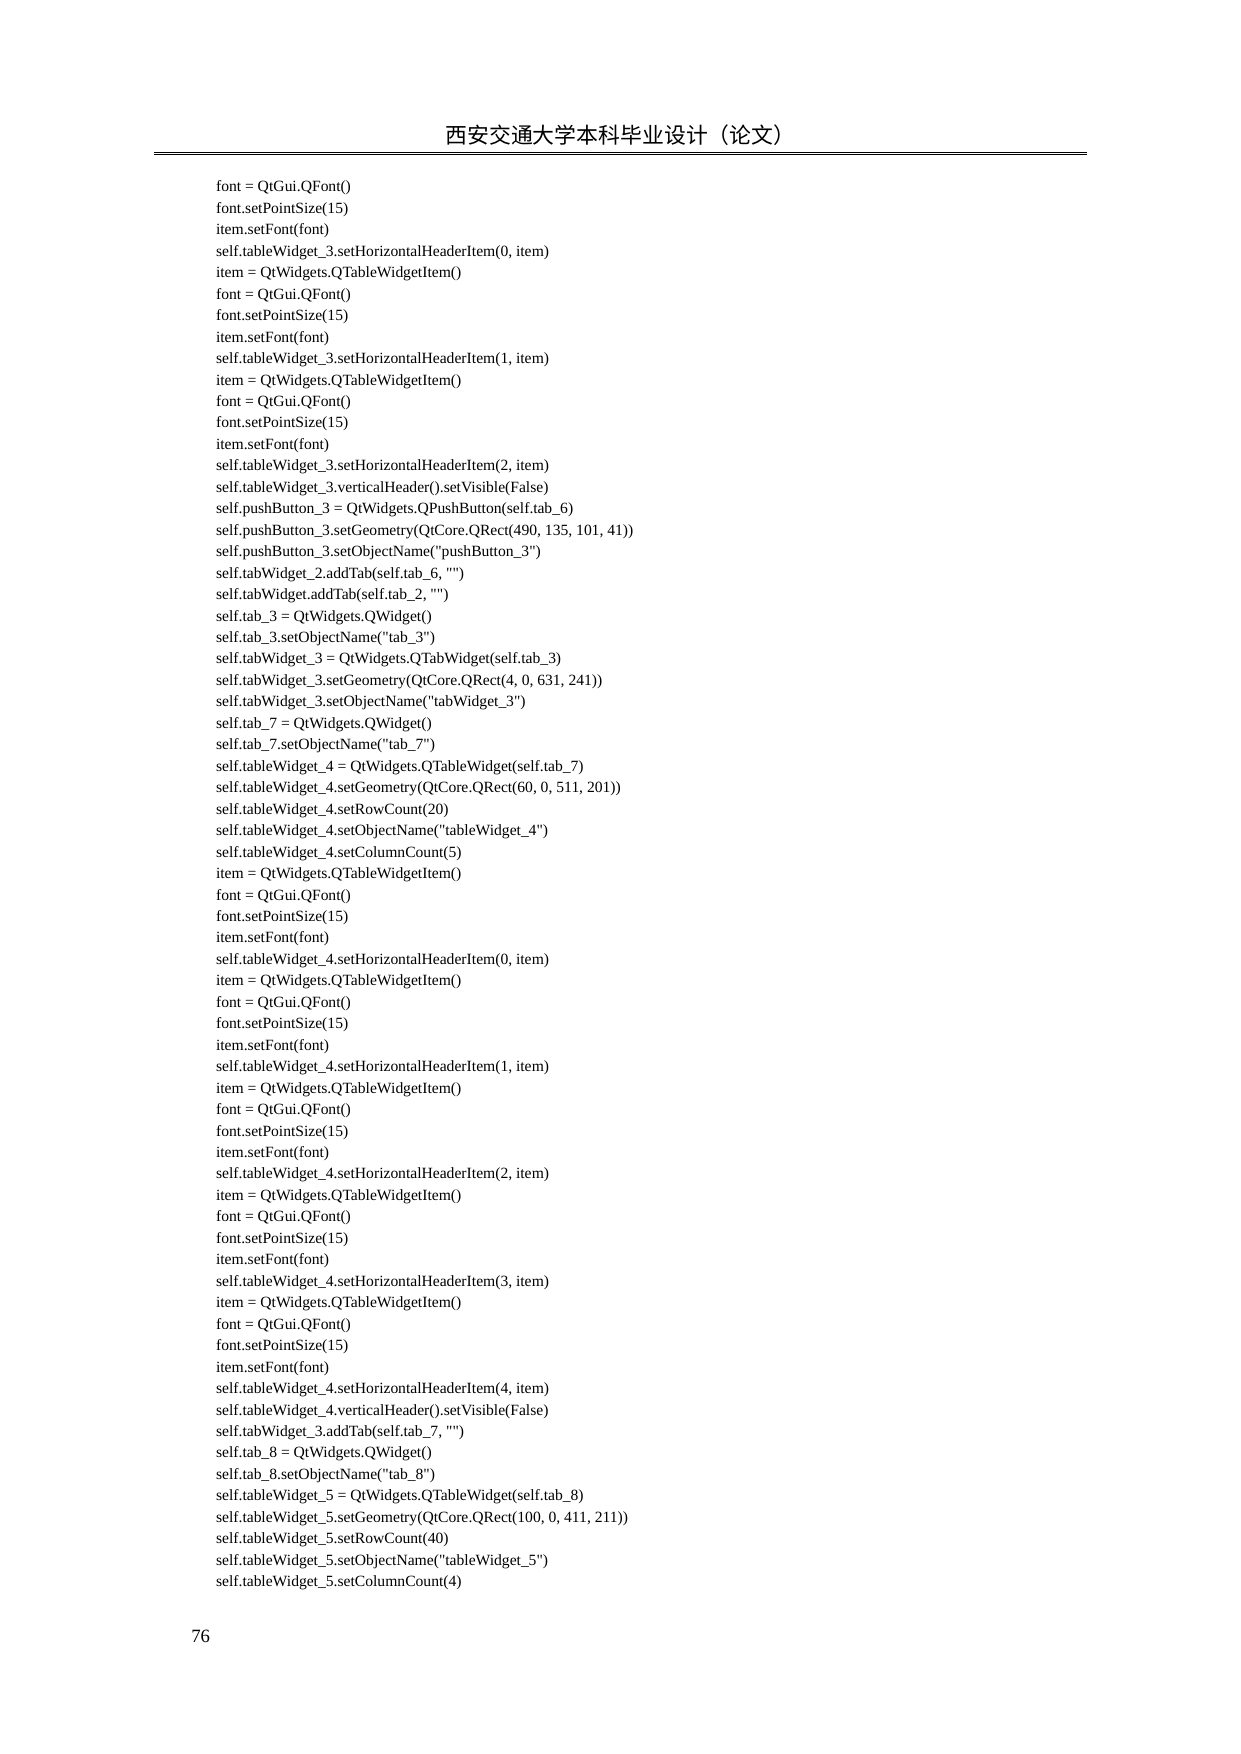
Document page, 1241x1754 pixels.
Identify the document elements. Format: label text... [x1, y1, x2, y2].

text item.setFont(font) [153, 1357, 1087, 1375]
text item = QtWidgets.QTableWidgetItem() [153, 864, 1087, 882]
text self.tabWidget.addTab(self.tab_2, "") [153, 585, 1087, 603]
text self.tableWidget_3.setHorizontalHeaderItem(2, item) [153, 456, 1087, 474]
text item = QtWidgets.QTableWidgetItem() [153, 971, 1087, 989]
text item.setFont(font) [153, 1143, 1087, 1161]
text self.tab_8.setObjectName("tab_8") [153, 1465, 1087, 1483]
text self.tab_3.setObjectName("tab_3") [153, 628, 1087, 646]
text font = QtGui.QFont() [153, 1314, 1087, 1332]
text item.setFont(font) [153, 435, 1087, 453]
text font = QtGui.QFont() [153, 177, 1087, 195]
text font.setPointSize(15) [153, 413, 1087, 431]
text item = QtWidgets.QTableWidgetItem() [153, 263, 1087, 281]
text self.tableWidget_4.setHorizontalHeaderItem(2, item) [153, 1164, 1087, 1182]
text self.tableWidget_4 = QtWidgets.QTableWidget(self.tab_7) [153, 757, 1087, 774]
text font.setPointSize(15) [153, 907, 1087, 925]
text self.pushButton_3.setObjectName("pushButton_3") [153, 542, 1087, 560]
text item.setFont(font) [153, 928, 1087, 946]
text self.tableWidget_5.setRowCount(40) [153, 1529, 1087, 1547]
text self.tableWidget_5.setGeometry(QtCore.QRect(100, 0, 411, 211)) [153, 1508, 1087, 1526]
text self.tableWidget_4.setHorizontalHeaderItem(1, item) [153, 1057, 1087, 1075]
text font.setPointSize(15) [153, 306, 1087, 324]
text item = QtWidgets.QTableWidgetItem() [153, 1078, 1087, 1096]
text self.tabWidget_3.addTab(self.tab_7, "") [153, 1422, 1087, 1440]
text font.setPointSize(15) [153, 1121, 1087, 1139]
text self.tab_8 = QtWidgets.QWidget() [153, 1443, 1087, 1461]
text font.setPointSize(15) [153, 1014, 1087, 1032]
text self.tableWidget_4.setGeometry(QtCore.QRect(60, 0, 511, 201)) [153, 778, 1087, 796]
text item = QtWidgets.QTableWidgetItem() [153, 1293, 1087, 1311]
text self.tab_7.setObjectName("tab_7") [153, 735, 1087, 753]
text self.tab_3 = QtWidgets.QWidget() [153, 606, 1087, 624]
text self.tableWidget_4.setHorizontalHeaderItem(3, item) [153, 1272, 1087, 1289]
text self.tableWidget_4.setRowCount(20) [153, 799, 1087, 817]
text self.tableWidget_5.setColumnCount(4) [153, 1572, 1087, 1590]
text self.tableWidget_4.setHorizontalHeaderItem(0, item) [153, 950, 1087, 968]
text font = QtGui.QFont() [153, 284, 1087, 302]
text item.setFont(font) [153, 220, 1087, 238]
text font = QtGui.QFont() [153, 993, 1087, 1011]
text self.tableWidget_3.setHorizontalHeaderItem(0, item) [153, 242, 1087, 259]
text self.tab_7 = QtWidgets.QWidget() [153, 714, 1087, 732]
text self.tabWidget_3.setObjectName("tabWidget_3") [153, 692, 1087, 710]
text self.tabWidget_3 = QtWidgets.QTabWidget(self.tab_3) [153, 649, 1087, 667]
text self.pushButton_3.setGeometry(QtCore.QRect(490, 135, 101, 41)) [153, 521, 1087, 538]
text self.tableWidget_3.verticalHeader().setVisible(False) [153, 478, 1087, 496]
text item = QtWidgets.QTableWidgetItem() [153, 1186, 1087, 1204]
text font.setPointSize(15) [153, 1229, 1087, 1247]
text self.tableWidget_3.setHorizontalHeaderItem(1, item) [153, 349, 1087, 367]
text self.tableWidget_4.setObjectName("tableWidget_4") [153, 821, 1087, 839]
text self.tabWidget_2.addTab(self.tab_6, "") [153, 563, 1087, 581]
text self.tabWidget_3.setGeometry(QtCore.QRect(4, 0, 631, 241)) [153, 671, 1087, 689]
text self.tableWidget_5.setObjectName("tableWidget_5") [153, 1551, 1087, 1568]
text item = QtWidgets.QTableWidgetItem() [153, 370, 1087, 388]
text self.tableWidget_4.setHorizontalHeaderItem(4, item) [153, 1379, 1087, 1397]
text item.setFont(font) [153, 327, 1087, 345]
text font.setPointSize(15) [153, 1336, 1087, 1354]
text self.tableWidget_5 = QtWidgets.QTableWidget(self.tab_8) [153, 1486, 1087, 1504]
text item.setFont(font) [153, 1036, 1087, 1053]
text font = QtGui.QFont() [153, 885, 1087, 903]
text font = QtGui.QFont() [153, 1100, 1087, 1118]
text item.setFont(font) [153, 1250, 1087, 1268]
text font = QtGui.QFont() [153, 392, 1087, 410]
text font = QtGui.QFont() [153, 1207, 1087, 1225]
text self.pushButton_3 = QtWidgets.QPushButton(self.tab_6) [153, 499, 1087, 517]
text font.setPointSize(15) [153, 199, 1087, 217]
text self.tableWidget_4.setColumnCount(5) [153, 842, 1087, 860]
text self.tableWidget_4.verticalHeader().setVisible(False) [153, 1400, 1087, 1418]
